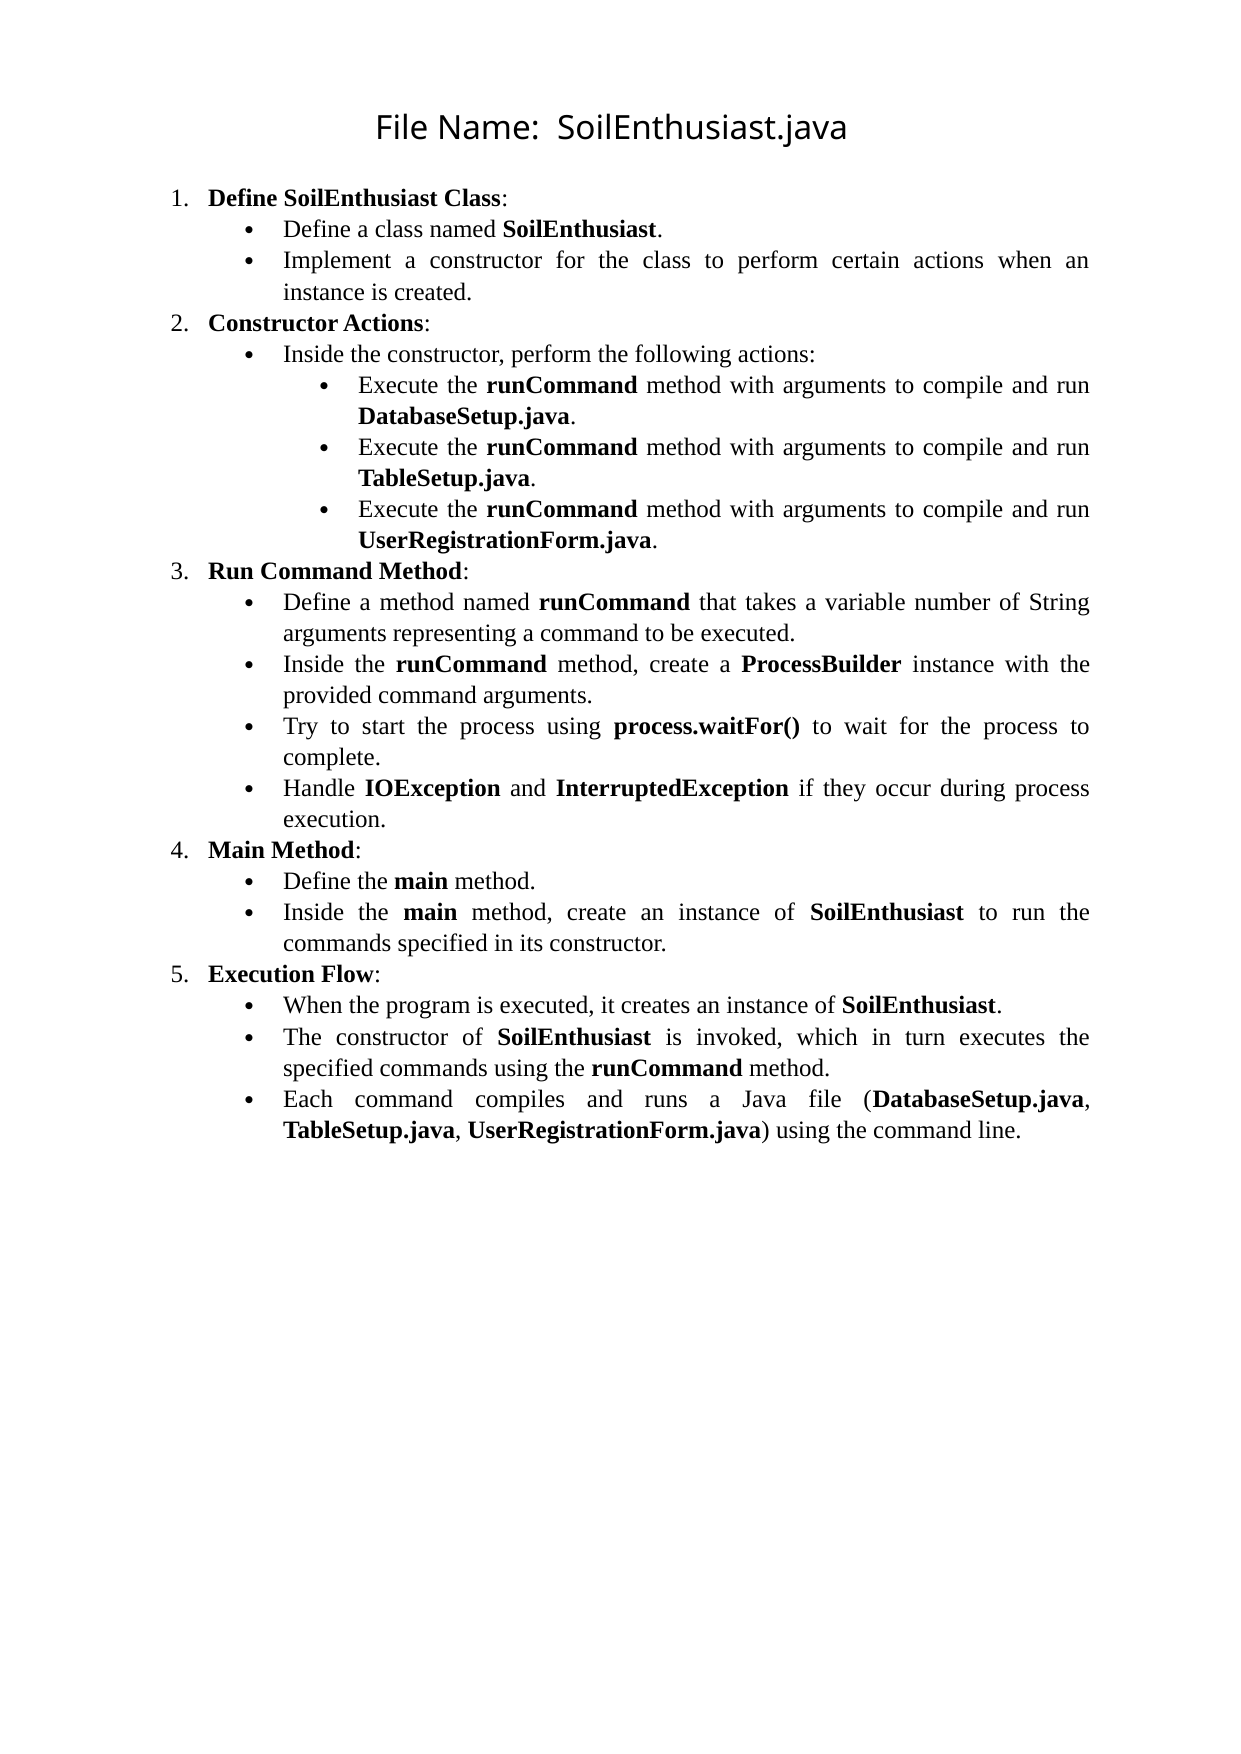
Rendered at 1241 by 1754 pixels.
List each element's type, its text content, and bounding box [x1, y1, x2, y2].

list When the program is executed, it creates an instance of SoilEnthusiast. [245, 991, 1090, 1019]
list Main Method: [170, 835, 1090, 864]
list Define the main method. [245, 866, 1090, 895]
list The constructor of SoilEnthusiast is invoked, which in turn executes the specified commands using the runCommand method. [245, 1022, 1090, 1081]
list Implement a constructor for the class to perform certain actions when an instance is created. [245, 246, 1090, 305]
list Define a method named runCommand that takes a variable number of String arguments representing a command to be executed. [245, 587, 1090, 647]
list Handle IOException and InterruptedException if they occur during process execution. [245, 773, 1090, 833]
list Inside the runCommand method, create a ProcessBuilder instance with the provided command arguments. [245, 649, 1090, 709]
list Define a class named SoilEnthusiast. [245, 214, 1090, 243]
list Try to start the process using process.waitFor() to wait for the process to complete. [245, 711, 1090, 771]
list Run Command Method: [170, 556, 1090, 585]
list Execute the runCommand method with arguments to compile and run UserRegistrationForm.java. [320, 494, 1090, 554]
list Execution Flow: [170, 959, 1090, 988]
list Constructor Actions: [170, 308, 1090, 336]
list Each command compiles and runs a Java file (DatabaseSetup.java, TableSetup.java, UserRegistrationForm.java) using the command line. [245, 1084, 1090, 1143]
list Inside the constructor, perform the following actions: [245, 339, 1090, 367]
list Inside the main method, create an instance of SoilEnthusiast to run the commands specified in its constructor. [245, 897, 1090, 957]
list Execute the runCommand method with arguments to compile and run TableSetup.java. [320, 432, 1090, 492]
list Execute the runCommand method with arguments to compile and run DatabaseSetup.java. [320, 370, 1090, 429]
list Define SoilEnthusiast Class: [170, 183, 1090, 212]
text File Name: SoilEnthusiast.java [133, 103, 1090, 149]
